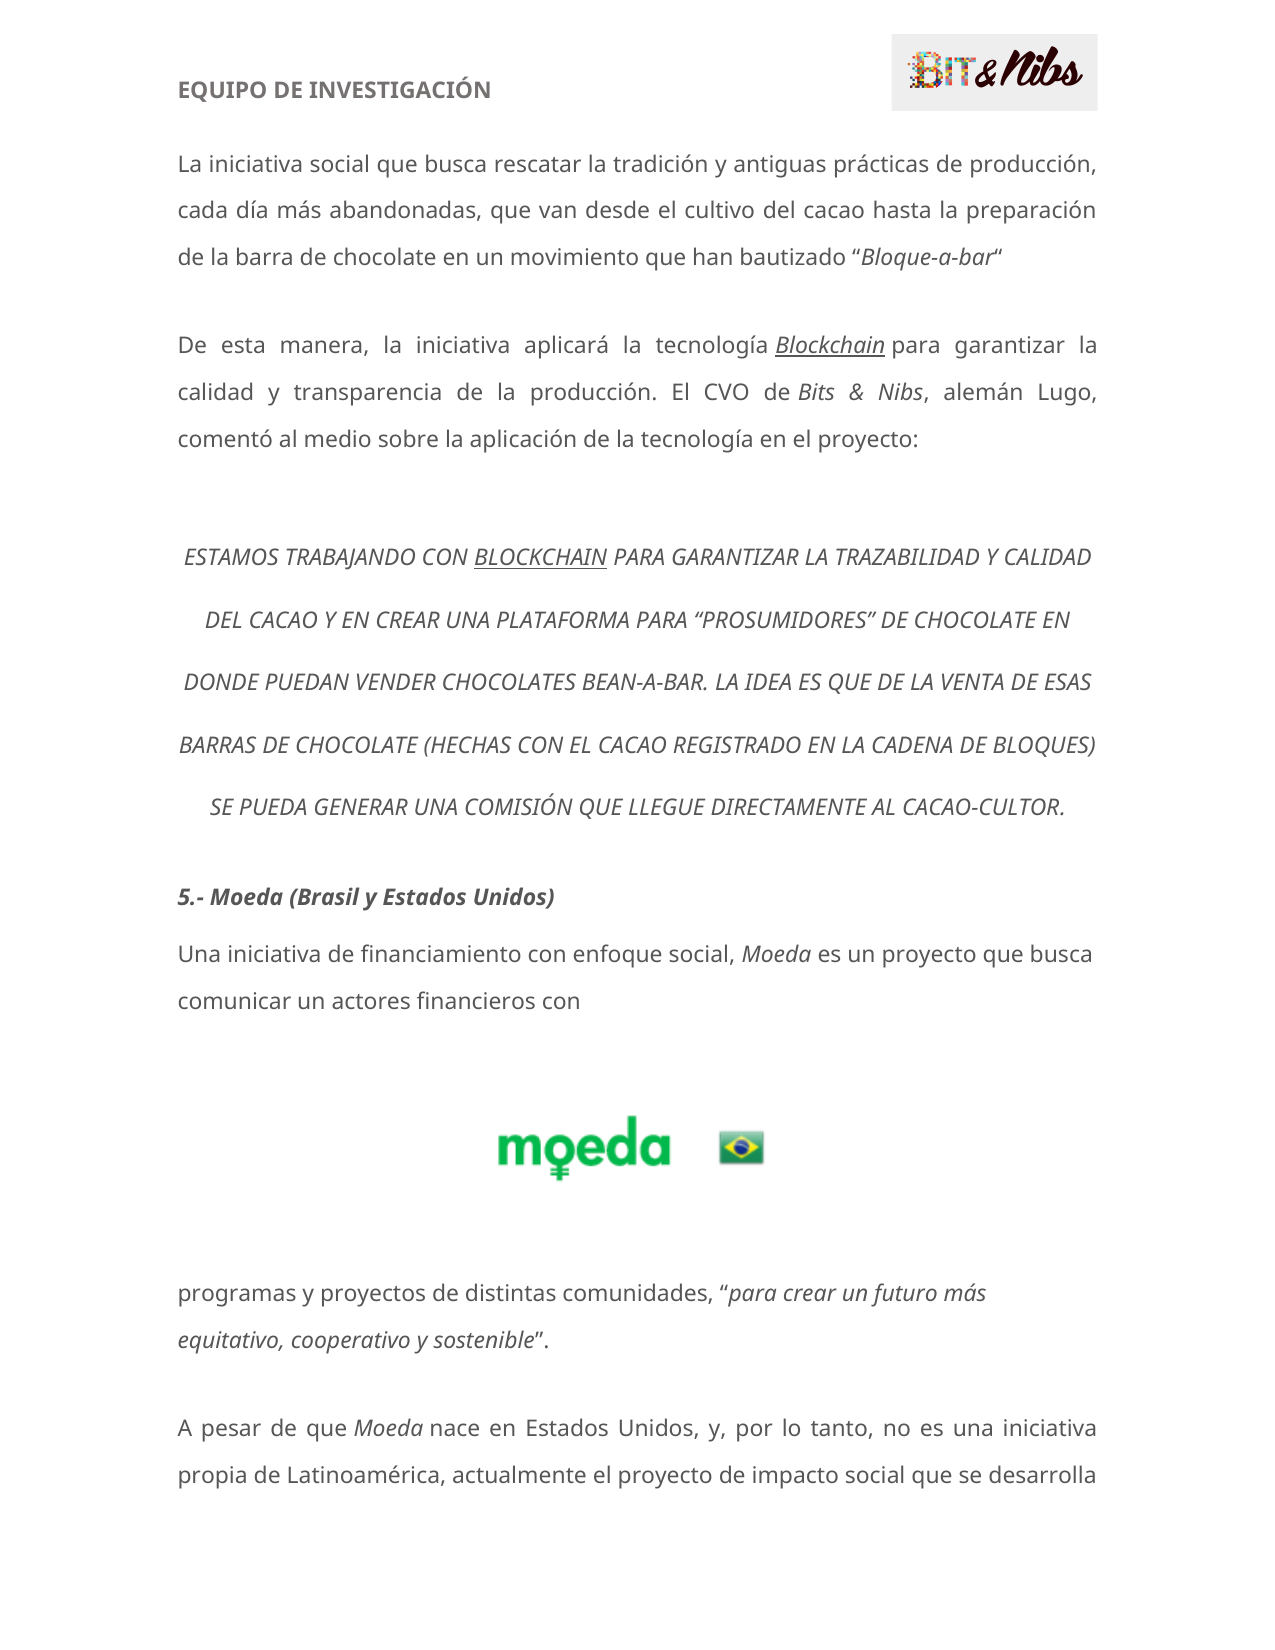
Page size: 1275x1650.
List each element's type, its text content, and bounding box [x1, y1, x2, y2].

text Una iniciativa de financiamiento con enfoque social, Moeda es un proyecto que busca comunicar un actores financieros con [177, 938, 1098, 1016]
text programas y proyectos de distintas comunidades, “para crear un futuro más equitativo, cooperativo y sostenible”. [177, 1277, 1098, 1355]
picture [450, 1072, 825, 1237]
text De esta manera, la iniciativa aplicará la tecnología Blockchain para garantizar la calidad y transparencia de la producción. El CVO de Bits & Nibs, alemán Lugo, comentó al medio sobre la aplicación de la tecnología en el proyecto: [177, 329, 1098, 454]
text ESTAMOS TRABAJANDO CON BLOCKCHAIN PARA GARANTIZAR LA TRAZABILIDAD Y CALIDAD DEL CACAO Y EN CREAR UNA PLATAFORMA PARA “PROSUMIDORES” DE CHOCOLATE EN DONDE PUEDAN VENDER CHOCOLATES BEAN-A-BAR. LA IDEA ES QUE DE LA VENTA DE ESAS BARRAS DE CHOCOLATE (HECHAS CON EL CACAO REGISTRADO EN LA CADENA DE BLOQUES) SE PUEDA GENERAR UNA COMISIÓN QUE LLEGUE DIRECTAMENTE AL CACAO-CULTOR. [177, 510, 1098, 823]
picture [891, 34, 1098, 111]
subtitle 5.- Moeda (Brasil y Estados Unidos) [177, 865, 1098, 912]
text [177, 1412, 1098, 1490]
text La iniciativa social que busca rescatar la tradición y antiguas prácticas de producción, cada día más abandonadas, que van desde el cultivo del cacao hasta la preparación de la barra de chocolate en un movimiento que han bautizado “Bloque-a-bar“ [177, 148, 1098, 273]
